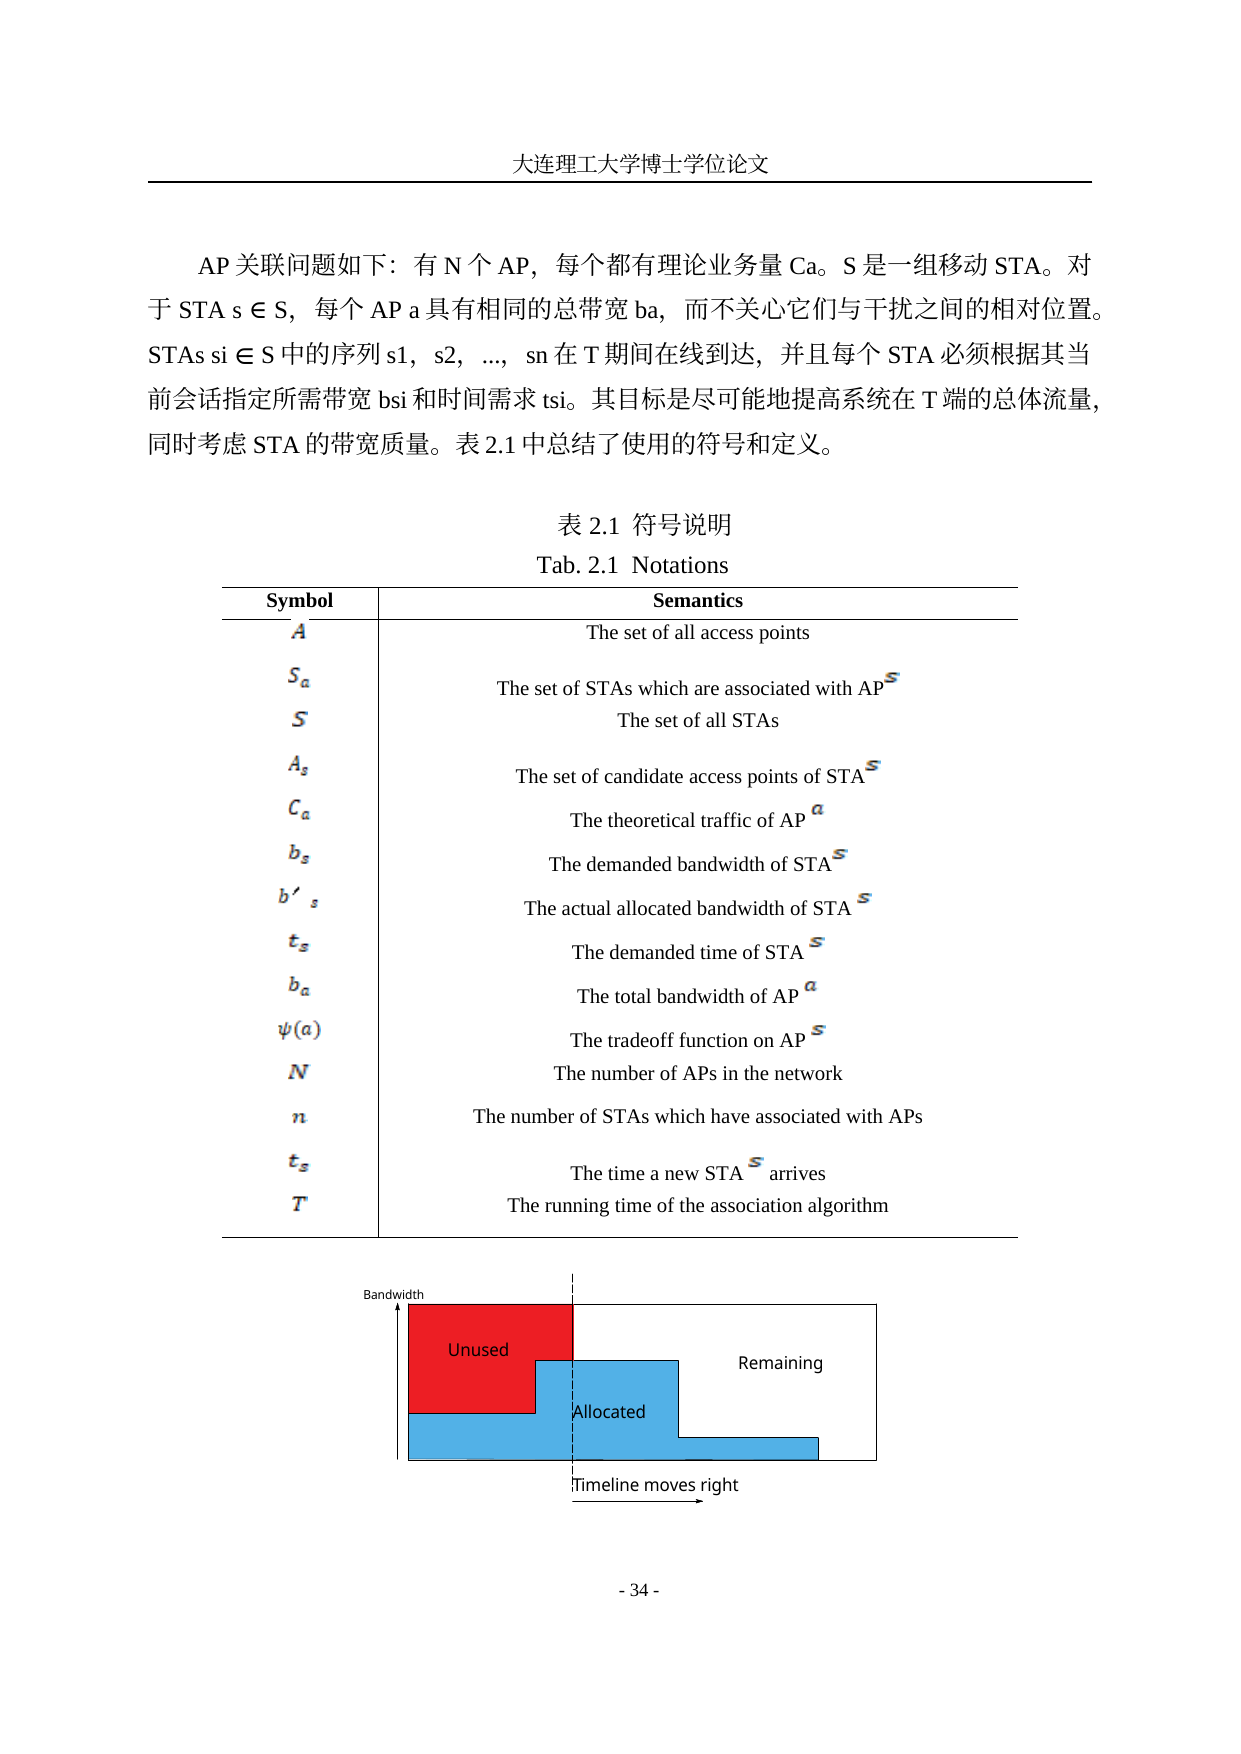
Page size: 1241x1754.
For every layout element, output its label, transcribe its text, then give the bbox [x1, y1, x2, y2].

table_cell [222, 884, 378, 928]
picture [292, 1104, 308, 1136]
table_cell [222, 972, 378, 1016]
picture [288, 751, 311, 784]
picture [288, 663, 311, 696]
picture [292, 707, 308, 740]
table_cell The actual allocated bandwidth of STA [379, 884, 1018, 928]
table_cell The running time of the association algorithm [379, 1193, 1018, 1237]
table_cell The demanded bandwidth of STA [379, 840, 1018, 884]
picture [804, 972, 819, 1004]
table_cell The time a new STA arrives [379, 1149, 1018, 1193]
picture [288, 928, 311, 960]
table_cell [222, 796, 378, 840]
picture [288, 972, 311, 1004]
picture [278, 884, 321, 916]
text AP关联问题如下：有N个AP，每个都有理论业务量Ca。S是一组移动STA。对于STA s ∈ S，每个AP a具有相同的总带宽ba，而不关心它们与干扰之间的相对位置。STAs si ∈ S中的序列s1，s2，...，sn在T期间在线到达，并且每个STA必须根据其当前会话指定所需带宽bsi和时间需求tsi。其目标是尽可能地提高系统在T端的总体流量，同时考虑STA的带宽质量。表2.1中总结了使用的符号和定义。 [148, 245, 1092, 461]
picture [748, 1148, 764, 1180]
table_cell The tradeoff function on AP [379, 1016, 1018, 1060]
table_cell [222, 1193, 378, 1237]
table_cell The number of STAs which have associated with APs [379, 1105, 1018, 1148]
table_cell [222, 664, 378, 708]
picture [811, 1016, 826, 1048]
picture [288, 1060, 311, 1092]
table_cell The set of candidate access points of STA [379, 752, 1018, 796]
table_cell [222, 752, 378, 796]
table_cell [222, 1016, 378, 1060]
table_cell [222, 620, 378, 664]
table_cell [222, 928, 378, 972]
text Tab. 2.1 Notations [148, 551, 1092, 579]
picture [832, 840, 848, 872]
table_cell The demanded time of STA [379, 928, 1018, 972]
table_cell [222, 1105, 378, 1148]
picture [291, 619, 309, 652]
picture [288, 1148, 311, 1180]
picture [288, 795, 311, 828]
picture [278, 1016, 321, 1048]
table_cell The theoretical traffic of AP [379, 796, 1018, 840]
table_cell [222, 1060, 378, 1104]
picture [884, 663, 900, 696]
picture [809, 928, 825, 960]
picture [811, 795, 826, 828]
table_cell [222, 840, 378, 884]
picture [865, 751, 881, 784]
table_cell [222, 1149, 378, 1193]
picture [292, 1192, 308, 1224]
picture [857, 884, 872, 916]
picture [288, 840, 311, 872]
table_cell The set of all access points [379, 620, 1018, 664]
table_header Symbol [222, 588, 378, 619]
table_cell [222, 708, 378, 752]
table_cell The set of STAs which are associated with AP [379, 664, 1018, 708]
text 表 2.1 符号说明 [148, 506, 1092, 542]
table_cell The set of all STAs [379, 708, 1018, 752]
table_cell The number of APs in the network [379, 1060, 1018, 1104]
table_cell The total bandwidth of AP [379, 972, 1018, 1016]
table_header Semantics [379, 588, 1018, 619]
